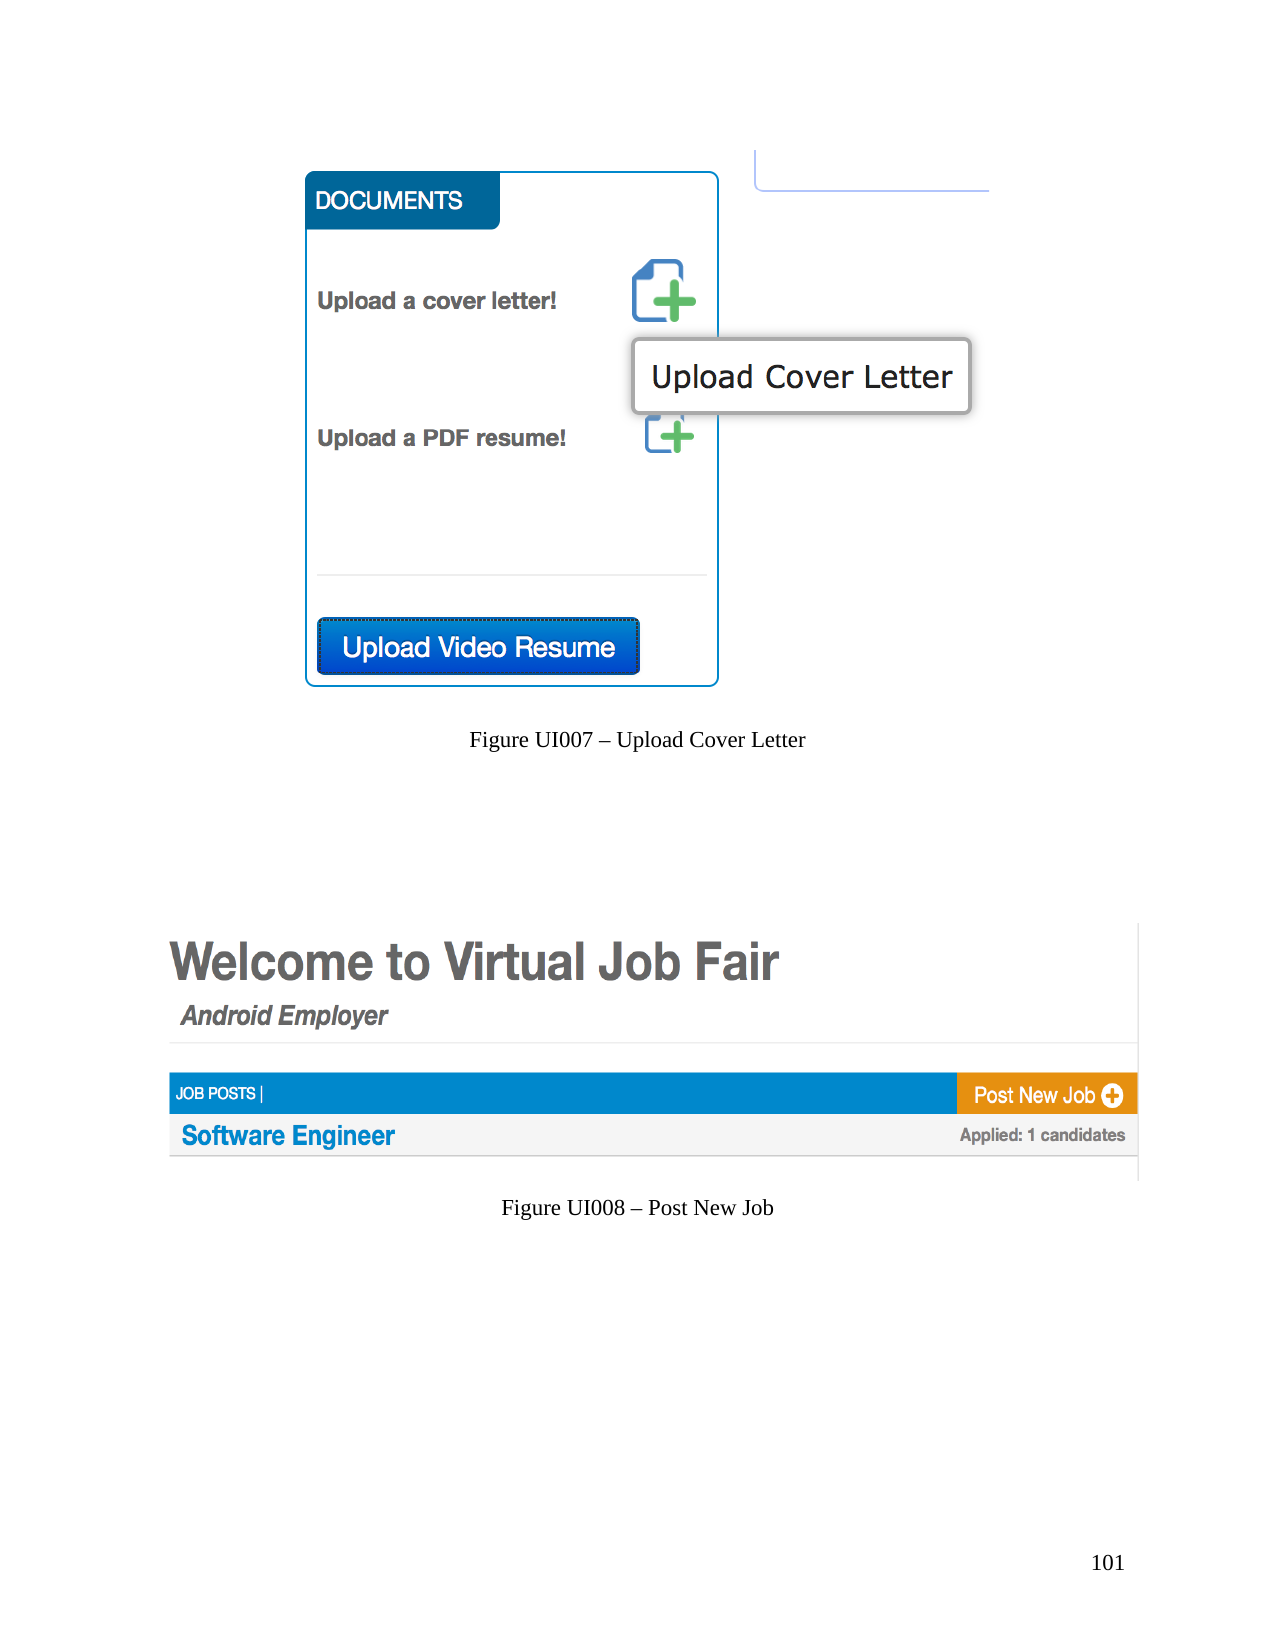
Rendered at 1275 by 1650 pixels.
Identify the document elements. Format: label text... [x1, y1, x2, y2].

picture [150, 923, 1153, 1181]
text Figure UI008 – Post New Job [150, 1194, 1125, 1220]
picture [285, 150, 990, 713]
text Figure UI007 – Upload Cover Letter [150, 726, 1125, 752]
